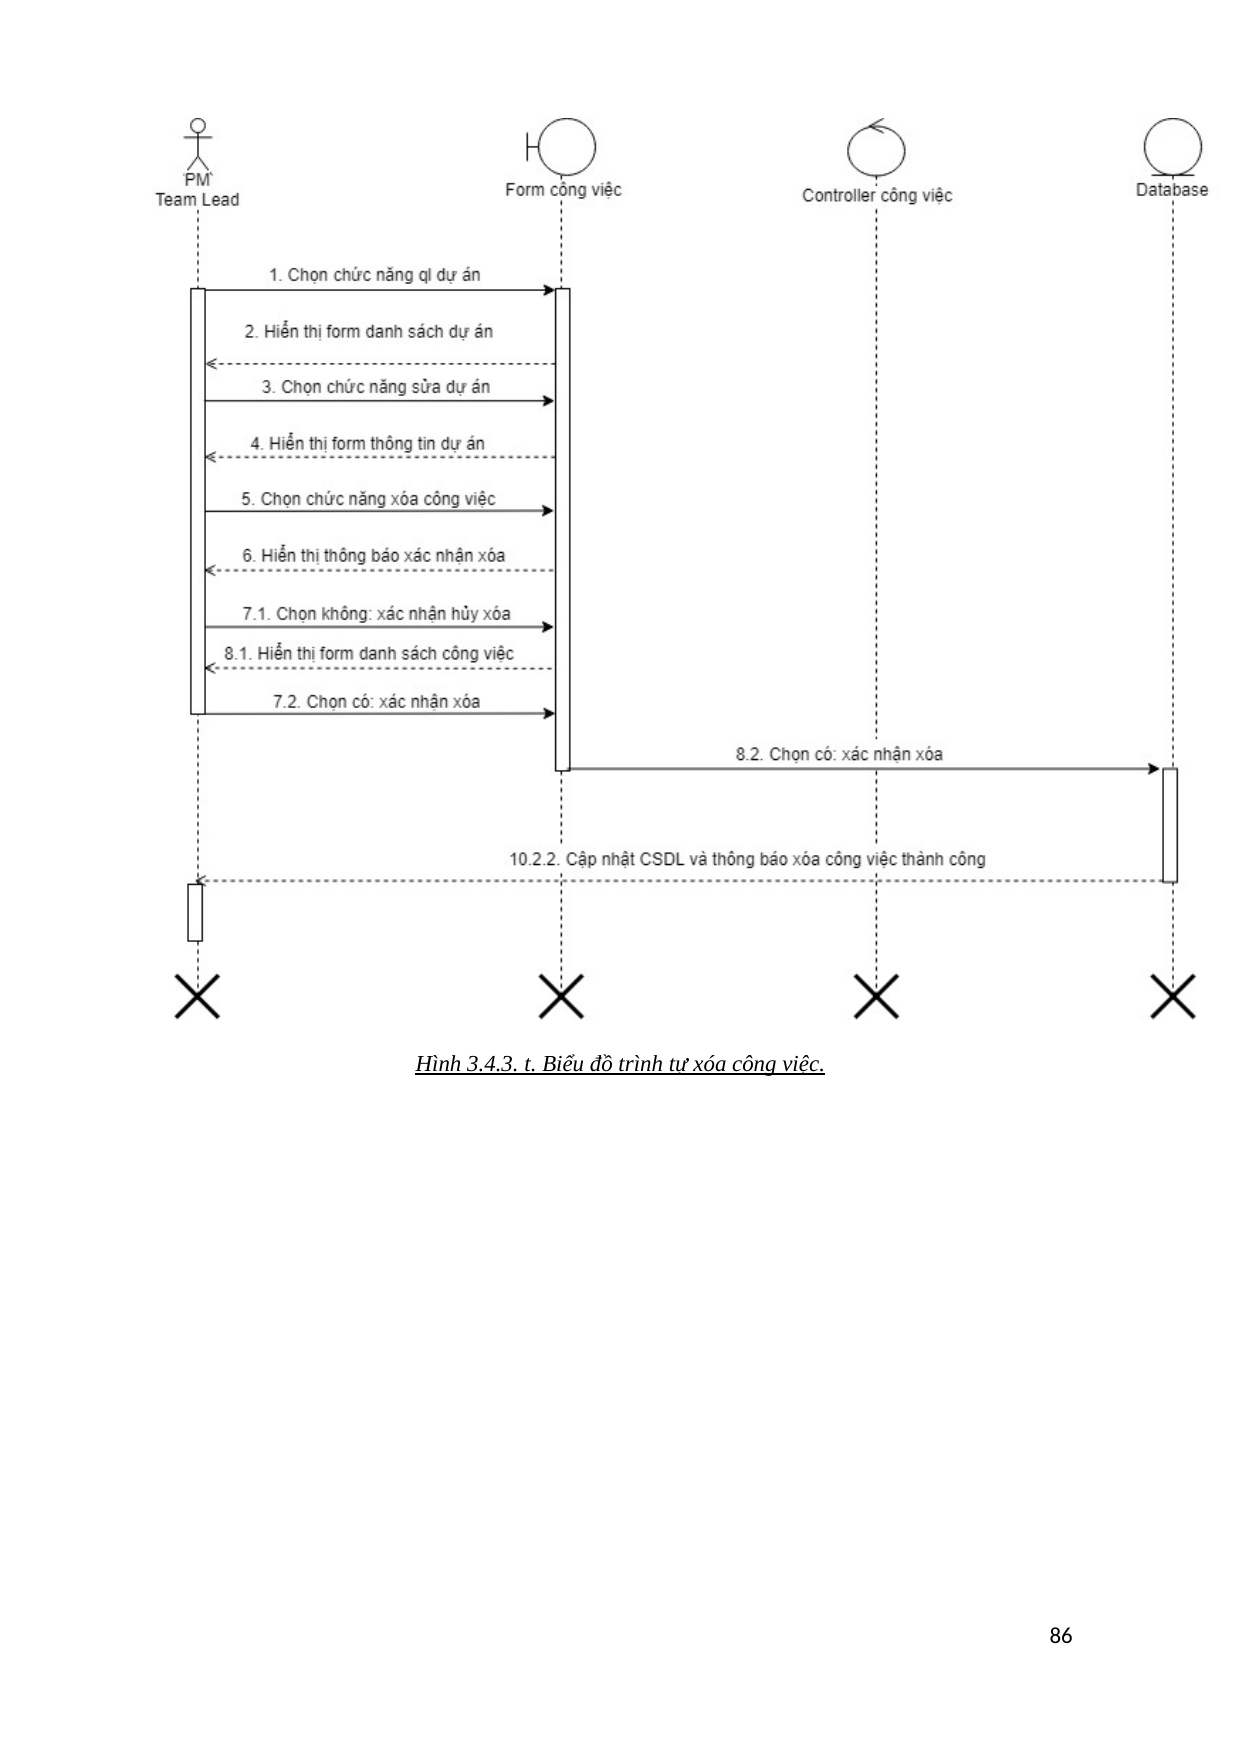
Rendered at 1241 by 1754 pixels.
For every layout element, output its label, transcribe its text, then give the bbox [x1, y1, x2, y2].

picture [118, 118, 1241, 1020]
text Hình 3.4.3. t. Biểu đồ trình tự xóa công việc. [118, 1051, 1122, 1077]
